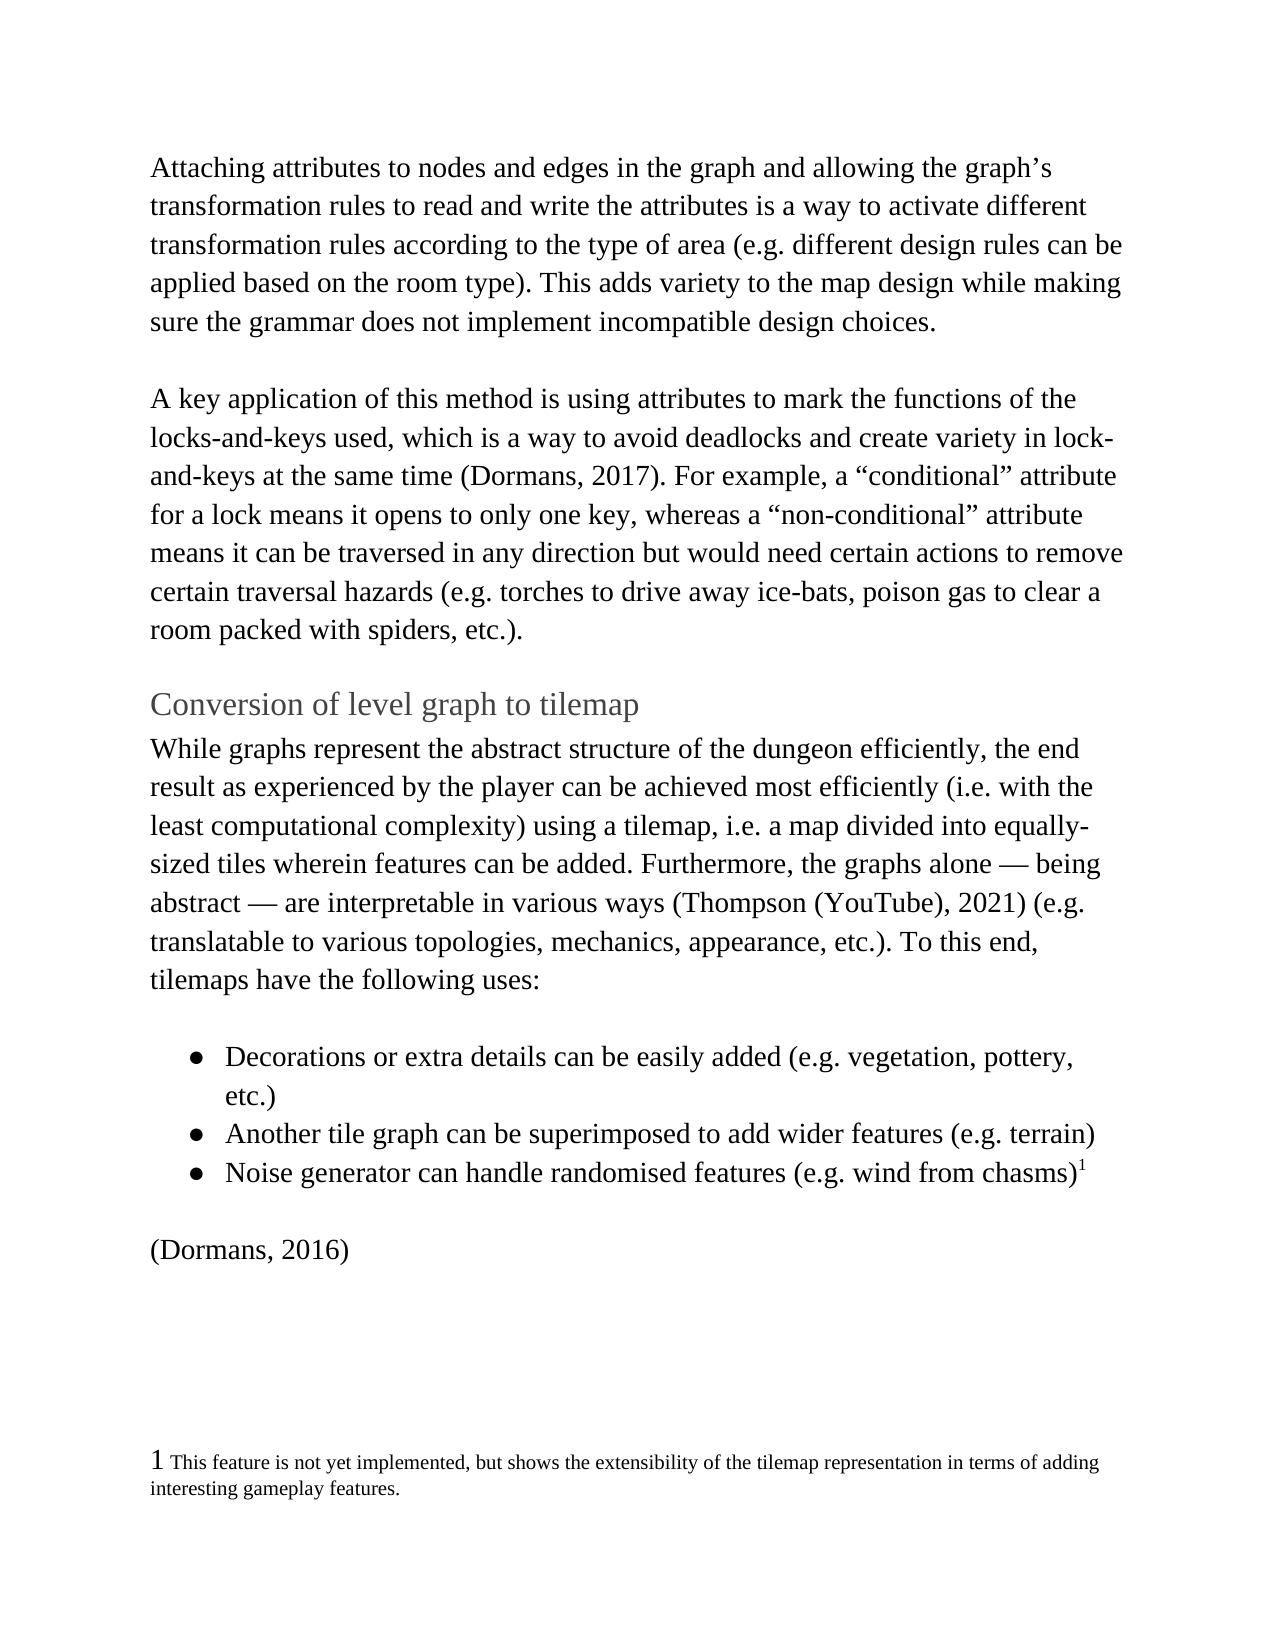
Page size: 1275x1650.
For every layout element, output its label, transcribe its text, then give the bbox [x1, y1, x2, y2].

subtitle Conversion of level graph to tilemap [150, 684, 1125, 723]
list Another tile graph can be superimposed to add wider features (e.g. terrain) [187, 1116, 1125, 1150]
list Decorations or extra details can be easily added (e.g. vegetation, pottery, etc.) [187, 1039, 1125, 1111]
text Attaching attributes to nodes and edges in the graph and allowing the graph’s transformation rules to read and write the attributes is a way to activate different transformation rules according to the type of area (e.g. different design rules can be applied based on the room type). This adds variety to the map design while making sure the grammar does not implement incompatible design choices. [150, 150, 1125, 338]
text A key application of this method is using attributes to mark the functions of the locks-and-keys used, which is a way to avoid deadlocks and create variety in lock-and-keys at the same time (Dormans, 2017). For example, a “conditional” attribute for a lock means it opens to only one key, whereas a “non-conditional” attribute means it can be traversed in any direction but would need certain actions to remove certain traversal hazards (e.g. torches to drive away ice-bats, poison gas to clear a room packed with spiders, etc.). [150, 381, 1125, 646]
text (Dormans, 2016) [150, 1232, 1125, 1266]
list Noise generator can handle randomised features (e.g. wind from chasms) [187, 1155, 1125, 1188]
text While graphs represent the abstract structure of the dungeon efficiently, the end result as experienced by the player can be achieved most efficiently (i.e. with the least computational complexity) using a tilemap, i.e. a map divided into equally-sized tiles wherein features can be added. Furthermore, the graphs alone — being abstract — are interpretable in various ways (Thompson (YouTube), 2021) (e.g. translatable to various topologies, mechanics, appearance, etc.). To this end, tilemaps have the following uses: [150, 731, 1125, 996]
